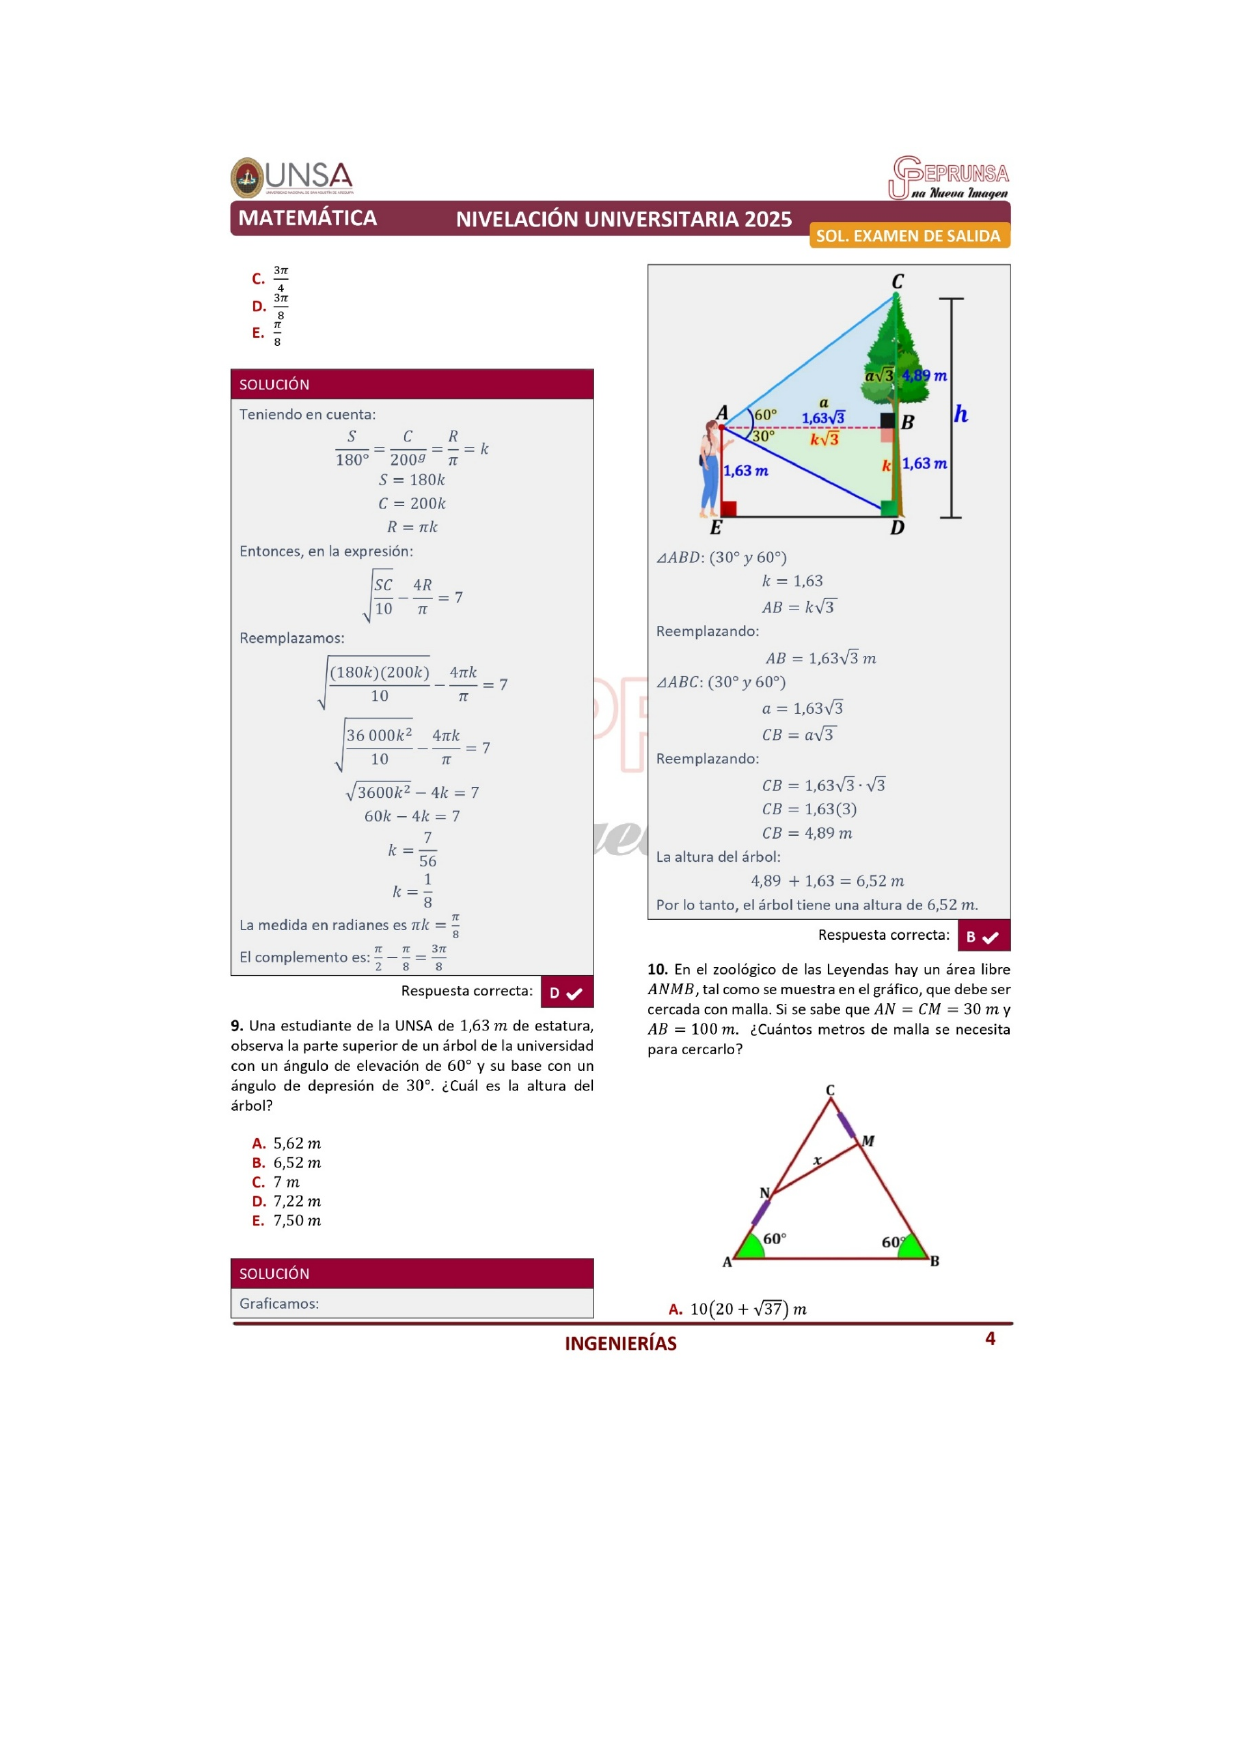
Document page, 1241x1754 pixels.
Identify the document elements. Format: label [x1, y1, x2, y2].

picture [177, 147, 1063, 1400]
